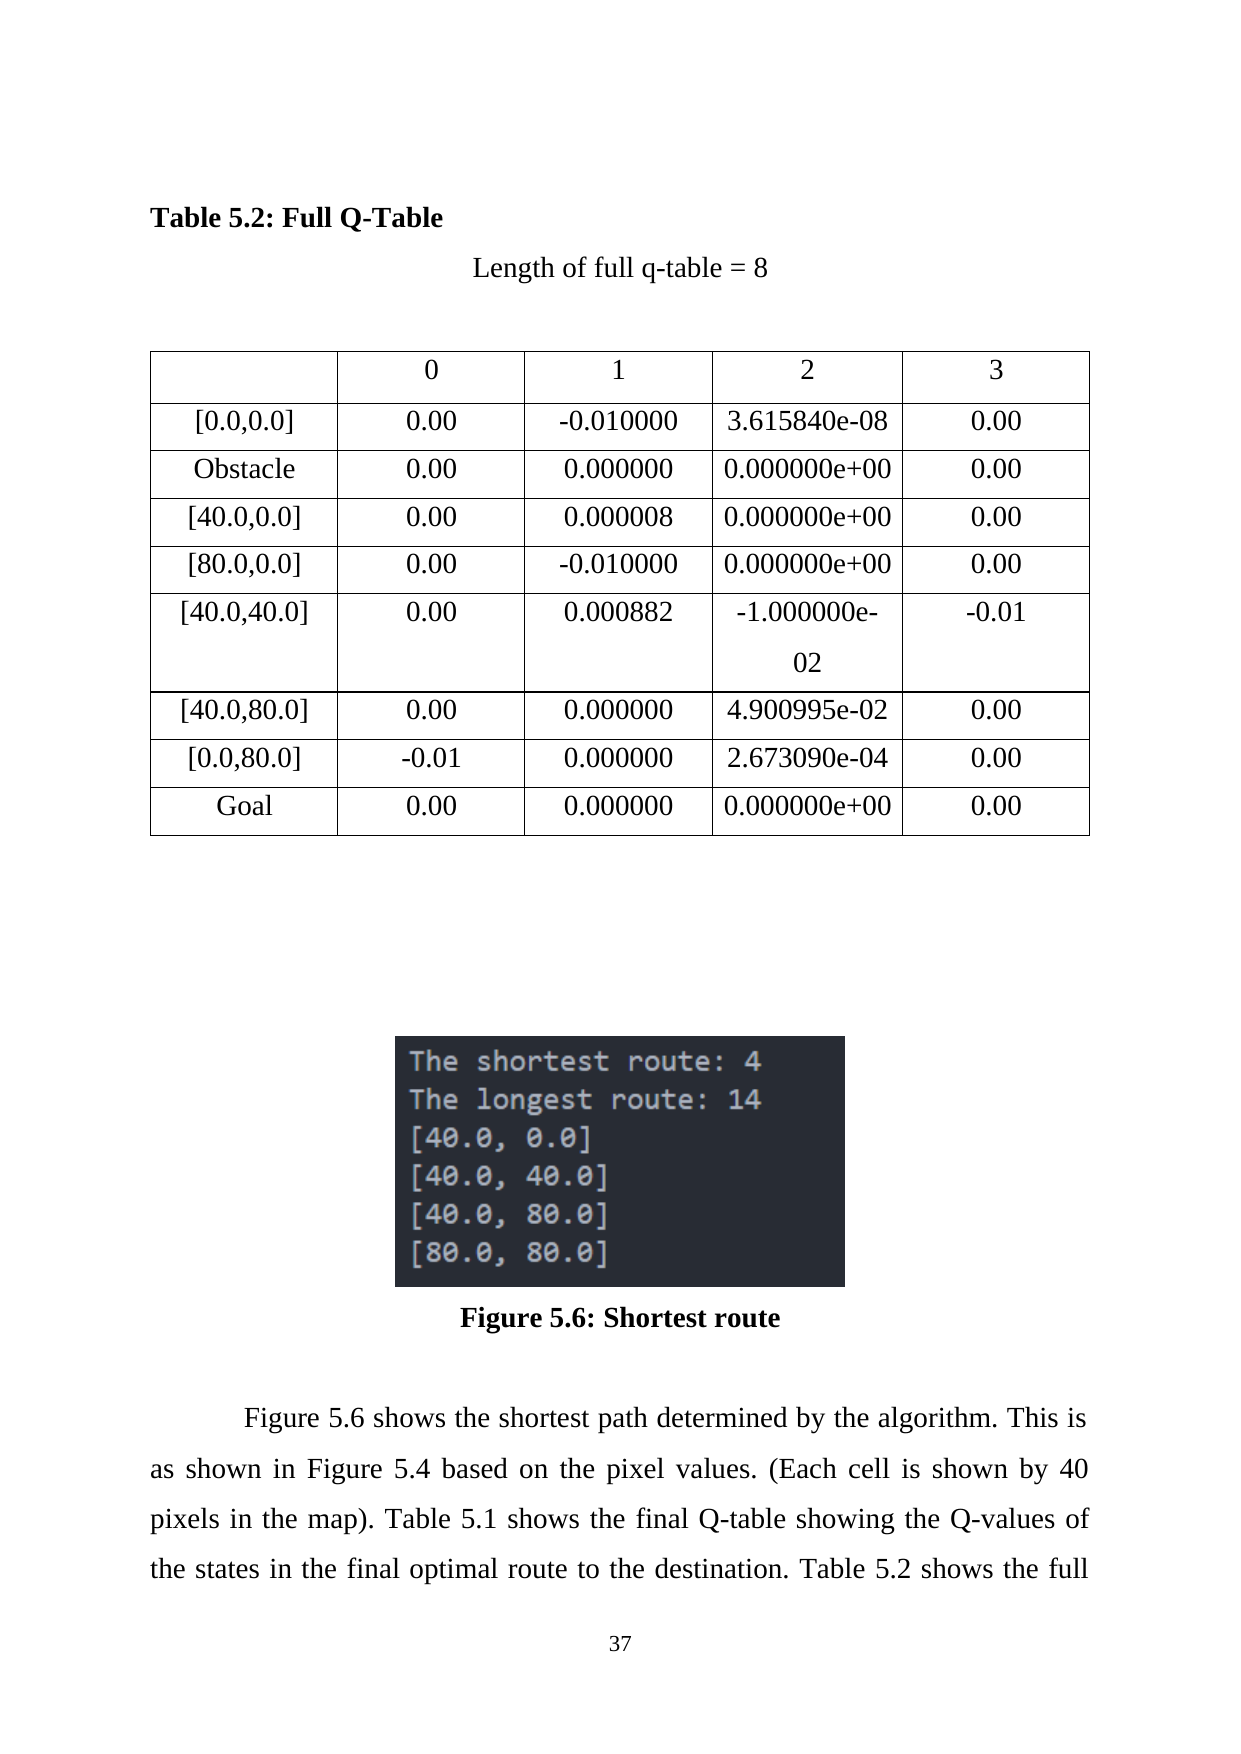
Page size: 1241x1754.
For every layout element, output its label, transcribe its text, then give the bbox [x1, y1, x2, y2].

table_cell 0.00 [903, 693, 1089, 739]
table_cell 0.00 [903, 788, 1089, 834]
table_cell 0.00 [338, 547, 524, 593]
table_cell 0.00 [338, 788, 524, 834]
table_header 2 [713, 352, 902, 402]
table_header 0 [338, 352, 524, 402]
table_cell 4.900995e-02 [713, 693, 902, 739]
table_cell 0.00 [903, 740, 1089, 787]
table_cell 0.00 [338, 499, 524, 546]
table_cell Goal [151, 788, 337, 834]
table_cell 0.000000e+00 [713, 547, 902, 593]
table_cell [40.0,80.0] [151, 693, 337, 739]
text Figure 5.6: Shortest route [150, 1300, 1090, 1333]
table_cell 0.00 [338, 404, 524, 450]
text Table 5.2: Full Q-Table [150, 200, 1090, 234]
table_cell 3.615840e-08 [713, 404, 902, 450]
table_cell [40.0,0.0] [151, 499, 337, 546]
table_cell 0.00 [903, 499, 1089, 546]
table_header 3 [903, 352, 1089, 402]
table_cell -0.010000 [525, 404, 712, 450]
table_cell Obstacle [151, 451, 337, 498]
table_cell 0.00 [903, 404, 1089, 450]
table_cell -0.01 [338, 740, 524, 787]
picture [395, 1036, 845, 1287]
table_cell -0.01 [903, 594, 1089, 691]
table_cell -0.010000 [525, 547, 712, 593]
table_header [151, 352, 337, 402]
table_header 1 [525, 352, 712, 402]
table_cell 0.00 [903, 547, 1089, 593]
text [150, 1401, 1090, 1585]
table_cell 0.00 [338, 594, 524, 691]
table_cell [0.0,80.0] [151, 740, 337, 787]
table_cell -1.000000e-02 [713, 594, 902, 691]
table_cell 0.000000 [525, 451, 712, 498]
table_cell 0.000008 [525, 499, 712, 546]
table_cell 0.00 [903, 451, 1089, 498]
table_cell 0.00 [338, 693, 524, 739]
table_cell [0.0,0.0] [151, 404, 337, 450]
table_cell 0.000000e+00 [713, 451, 902, 498]
table_cell 0.000000 [525, 740, 712, 787]
table_cell [80.0,0.0] [151, 547, 337, 593]
table_cell 2.673090e-04 [713, 740, 902, 787]
table_cell 0.000000e+00 [713, 788, 902, 834]
table_cell 0.000000e+00 [713, 499, 902, 546]
table_cell [40.0,40.0] [151, 594, 337, 691]
table_cell 0.000000 [525, 693, 712, 739]
table_cell 0.000882 [525, 594, 712, 691]
table_cell 0.00 [338, 451, 524, 498]
text Length of full q-table = 8 [150, 251, 1090, 284]
table_cell 0.000000 [525, 788, 712, 834]
